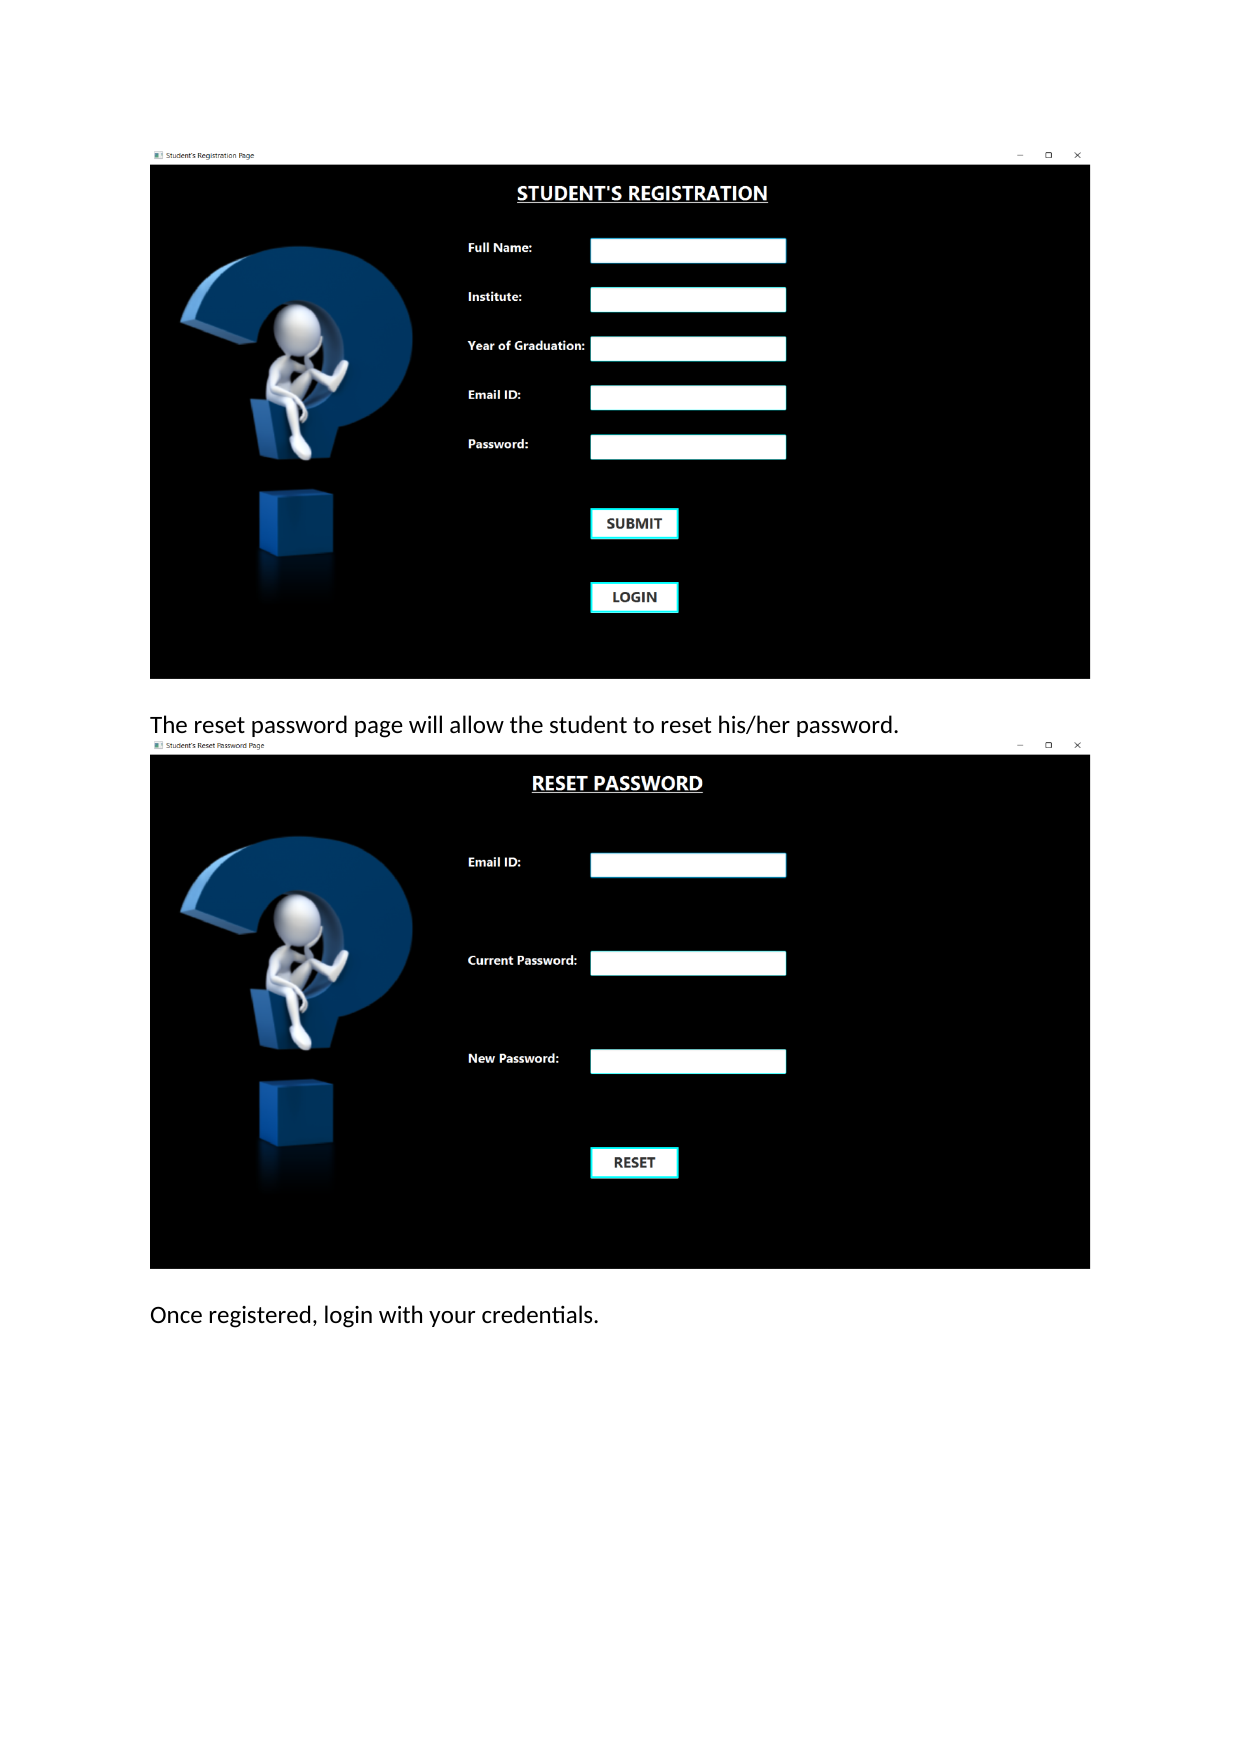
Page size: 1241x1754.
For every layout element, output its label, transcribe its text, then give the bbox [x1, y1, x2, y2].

text The reset password page will allow the student to reset his/her password. [150, 709, 1090, 740]
picture [150, 740, 1091, 1269]
picture [150, 150, 1091, 679]
text Once registered, login with your credentials. [150, 1299, 1090, 1330]
